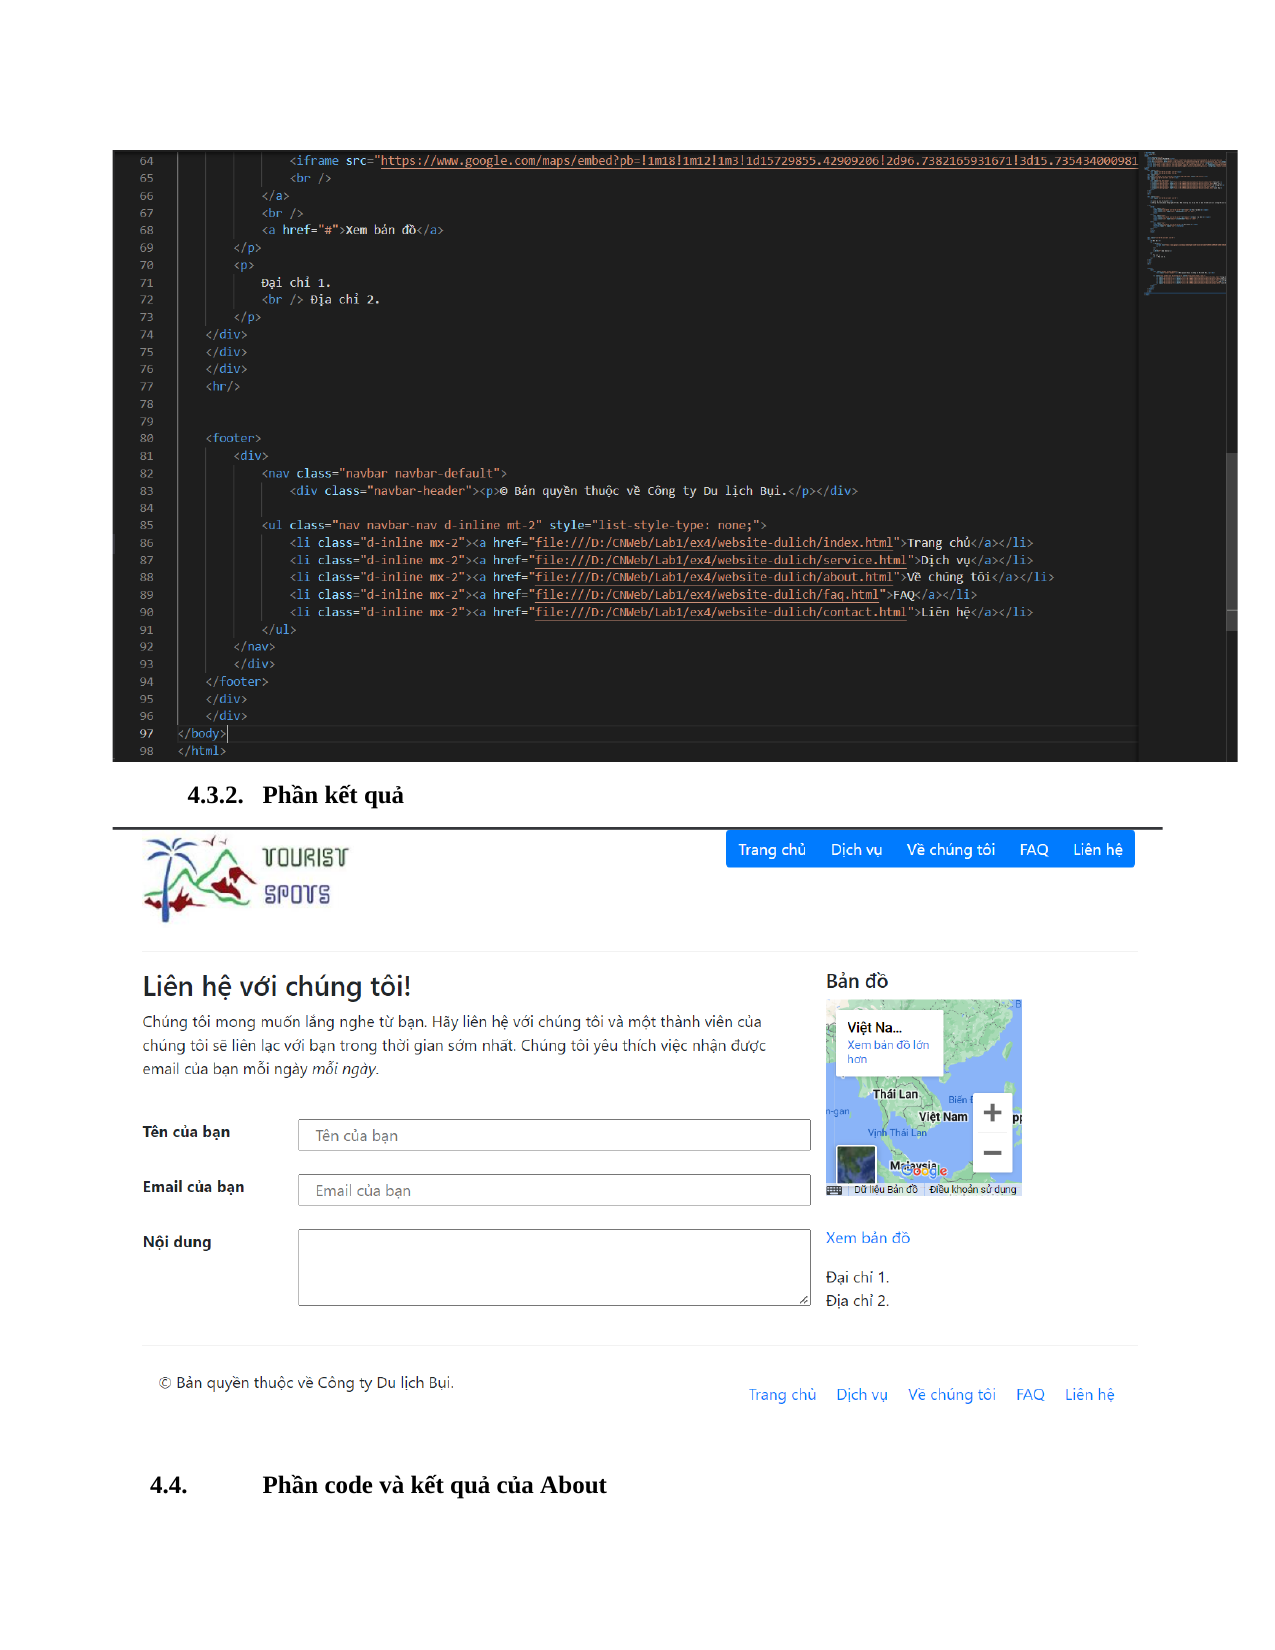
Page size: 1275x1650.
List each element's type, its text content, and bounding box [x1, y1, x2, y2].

list Phần code và kết quả của About [150, 1471, 1162, 1499]
picture [112, 150, 1238, 762]
picture [112, 827, 1163, 1452]
list Phần kết quả [187, 780, 1162, 809]
